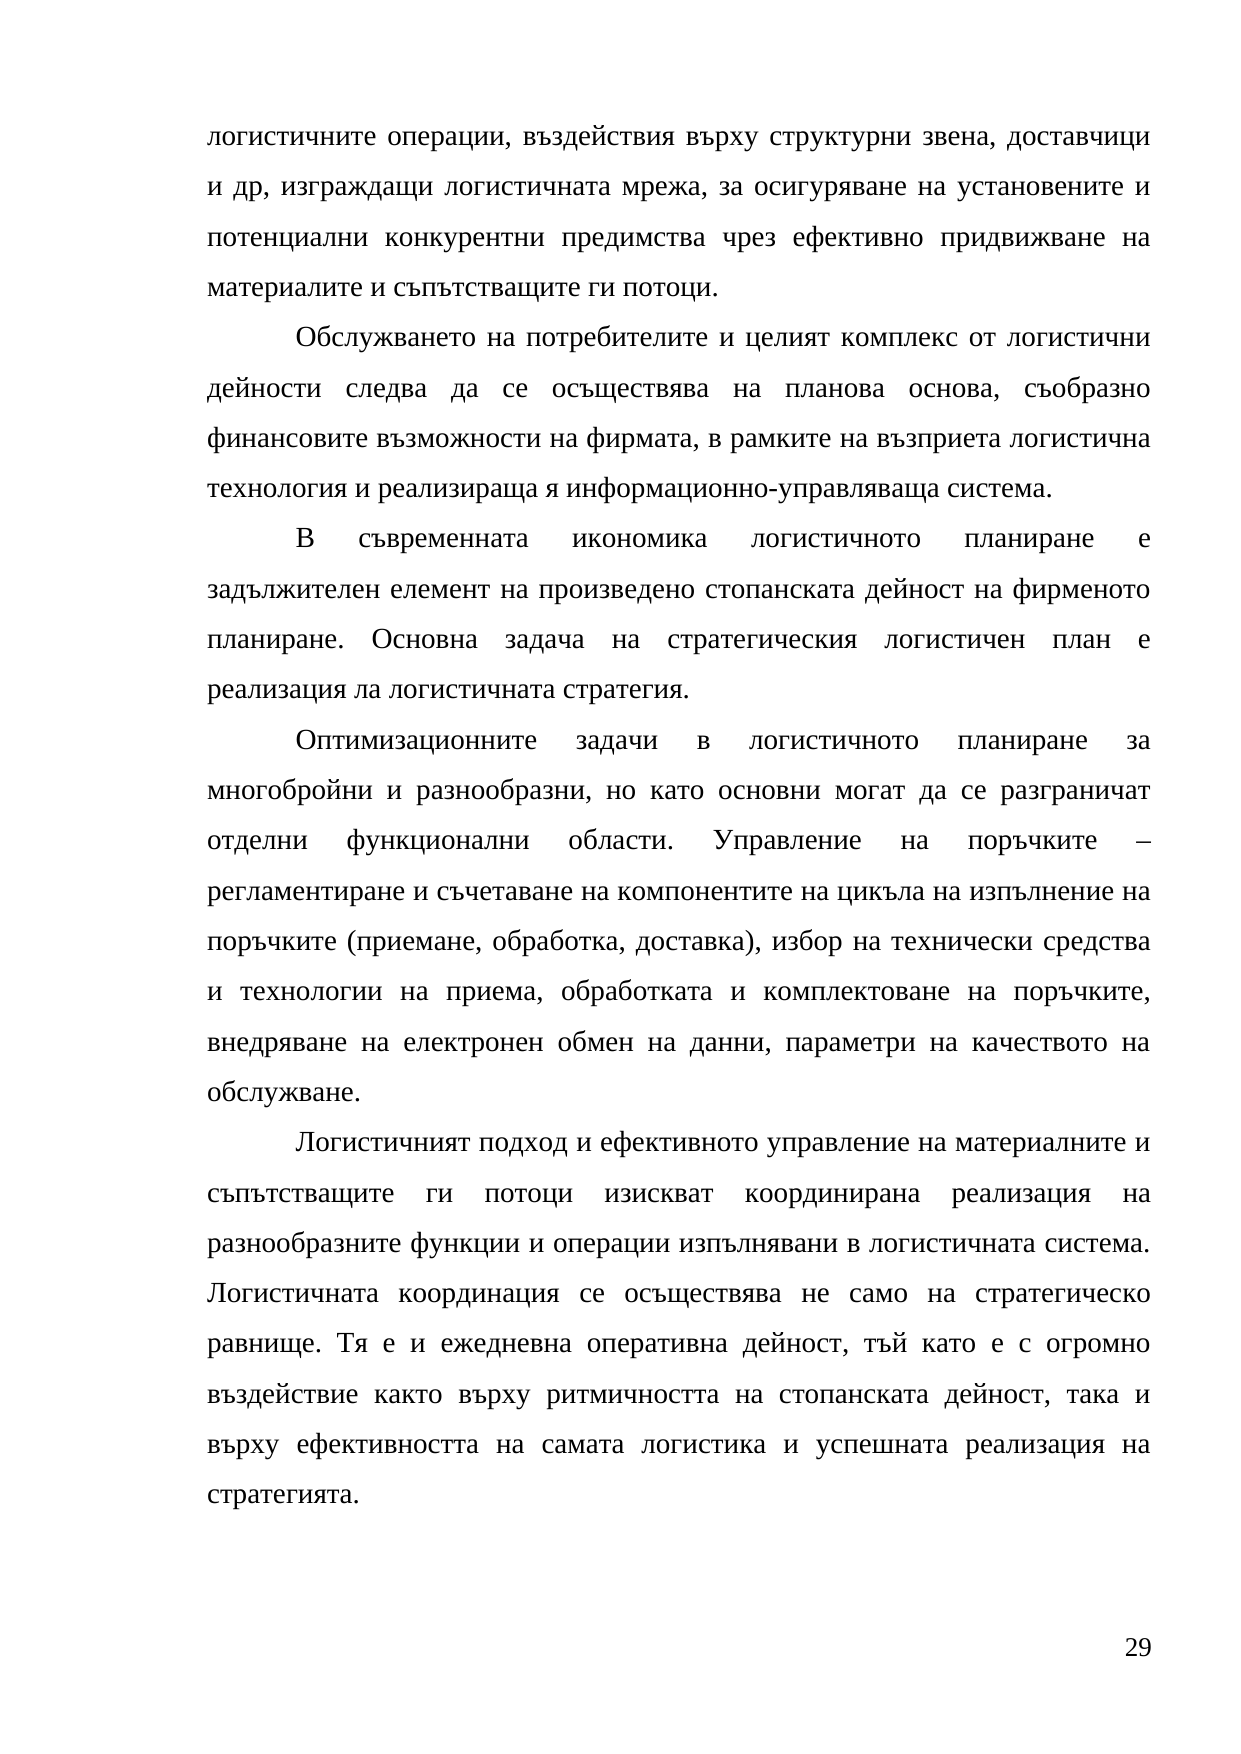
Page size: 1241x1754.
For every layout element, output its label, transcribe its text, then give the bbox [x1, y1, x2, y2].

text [207, 118, 1152, 303]
text Логистичният подход и ефективното управление на материалните и съпътстващите ги потоци изискват координирана реализация на разнообразните функции и операции изпълнявани в логистичната система. Логистичната координация се осъществява не само на стратегическо равнище. Тя е и ежедневна оперативна дейност, тъй като е с огромно въздействие както върху ритмичността на стопанската дейност, така и върху ефективността на самата логистика и успешната реализация на стратегията. [207, 1124, 1152, 1510]
text В съвременната икономика логистичното планиране е задължителен елемент на произведено стопанската дейност на фирменото планиране. Основна задача на стратегическия логистичен план е реализация ла логистичната стратегия. [207, 521, 1152, 705]
text Обслужването на потребителите и целият комплекс от логистични дейности следва да се осъществява на планова основа, съобразно финансовите възможности на фирмата, в рамките на възприета логистична технология и реализираща я информационно-управляваща система. [207, 319, 1152, 504]
text Оптимизационните задачи в логистичното планиране за многобройни и разнообразни, но като основни могат да се разграничат отделни функционални области. Управление на поръчките – регламентиране и съчетаване на компонентите на цикъла на изпълнение на поръчките (приемане, обработка, доставка), избор на технически средства и технологии на приема, обработката и комплектоване на поръчките, внедряване на електронен обмен на данни, параметри на качеството на обслужване. [207, 722, 1152, 1108]
